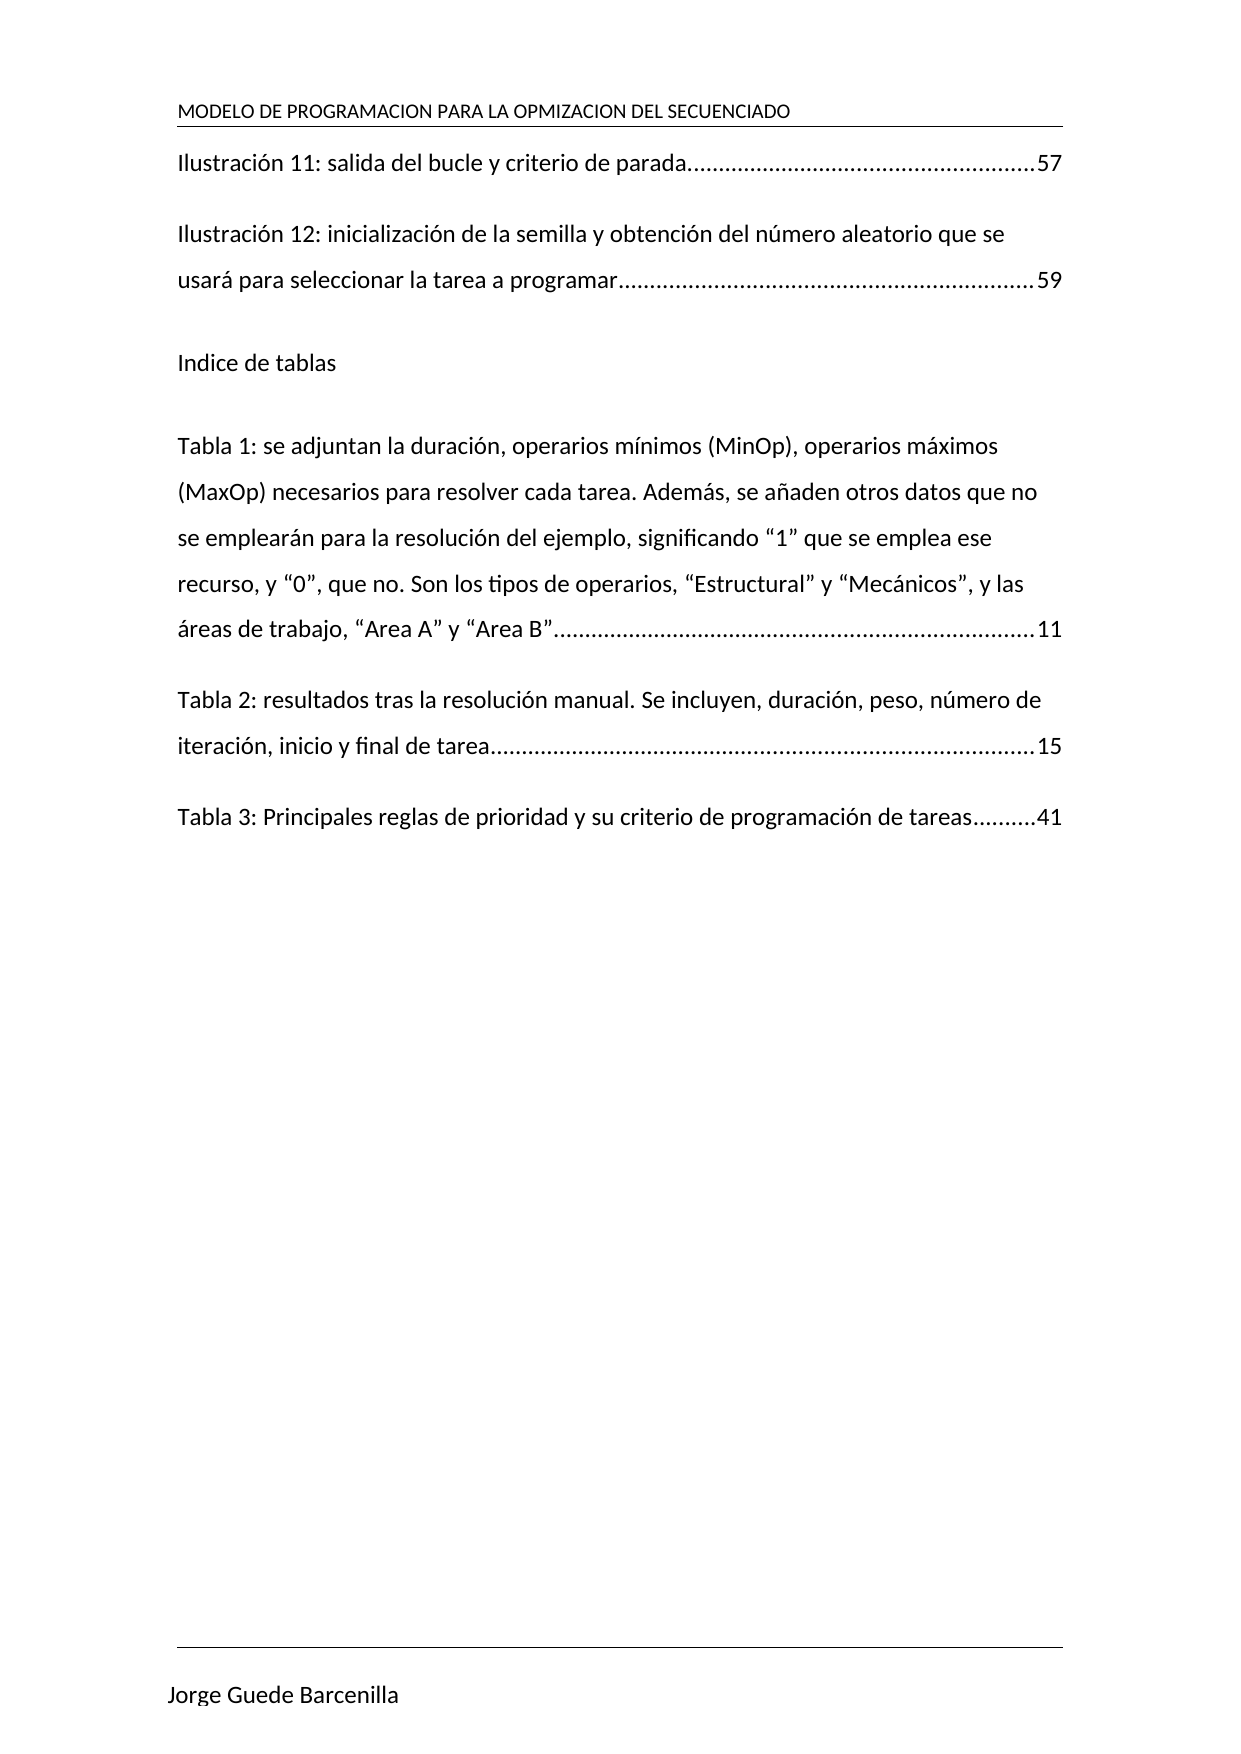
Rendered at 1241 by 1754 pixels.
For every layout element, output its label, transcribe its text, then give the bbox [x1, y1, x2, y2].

text Ilustración 11: salida del bucle y criterio de parada. 57 [177, 148, 1063, 178]
text Tabla 2: resultados tras la resolución manual. Se incluyen, duración, peso, número de iteración, inicio y final de tarea 15 [177, 684, 1063, 760]
text Tabla 3: Principales reglas de prioridad y su criterio de programación de tareas 41 [177, 801, 1063, 831]
text Ilustración 12: inicialización de la semilla y obtención del número aleatorio que se usará para seleccionar la tarea a programar 59 [177, 218, 1063, 294]
text Indice de tablas [177, 347, 1063, 378]
text Tabla 1: se adjuntan la duración, operarios mínimos (MinOp), operarios máximos (MaxOp) necesarios para resolver cada tarea. Además, se añaden otros datos que no se emplearán para la resolución del ejemplo, significando “1” que se emplea ese recurso, y “0”, que no. Son los tipos de operarios, “Estructural” y “Mecánicos”, y las áreas de trabajo, “Area A” y “Area B”. 11 [177, 431, 1063, 644]
